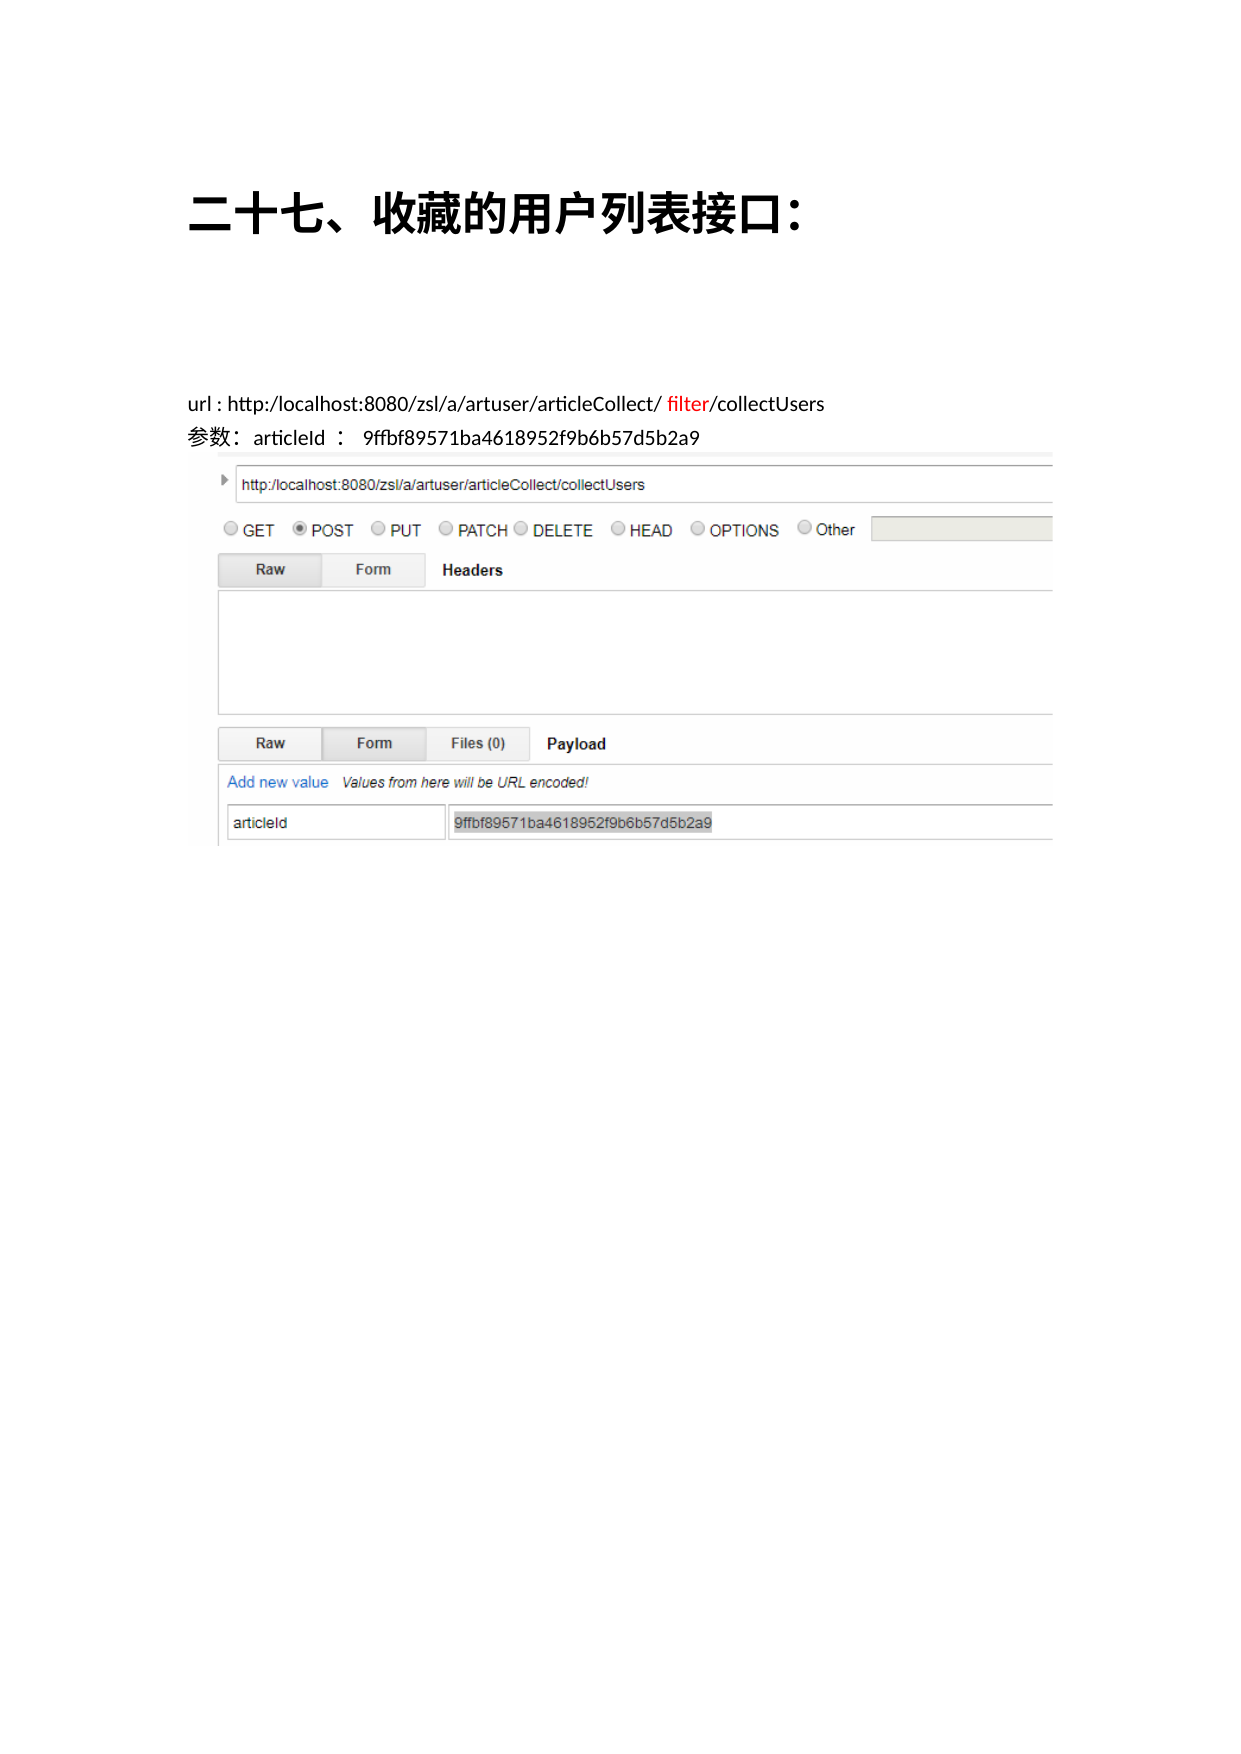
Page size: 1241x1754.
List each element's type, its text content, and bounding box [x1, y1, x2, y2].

picture [187, 452, 1053, 846]
text 参数：articleId ： 9ffbf89571ba4618952f9b6b57d5b2a9 [187, 420, 1053, 452]
text url : http:/localhost:8080/zsl/a/artuser/articleCollect/ filter/collectUsers [187, 387, 1053, 420]
subtitle 二十七、收藏的用户列表接口： [187, 162, 1053, 259]
